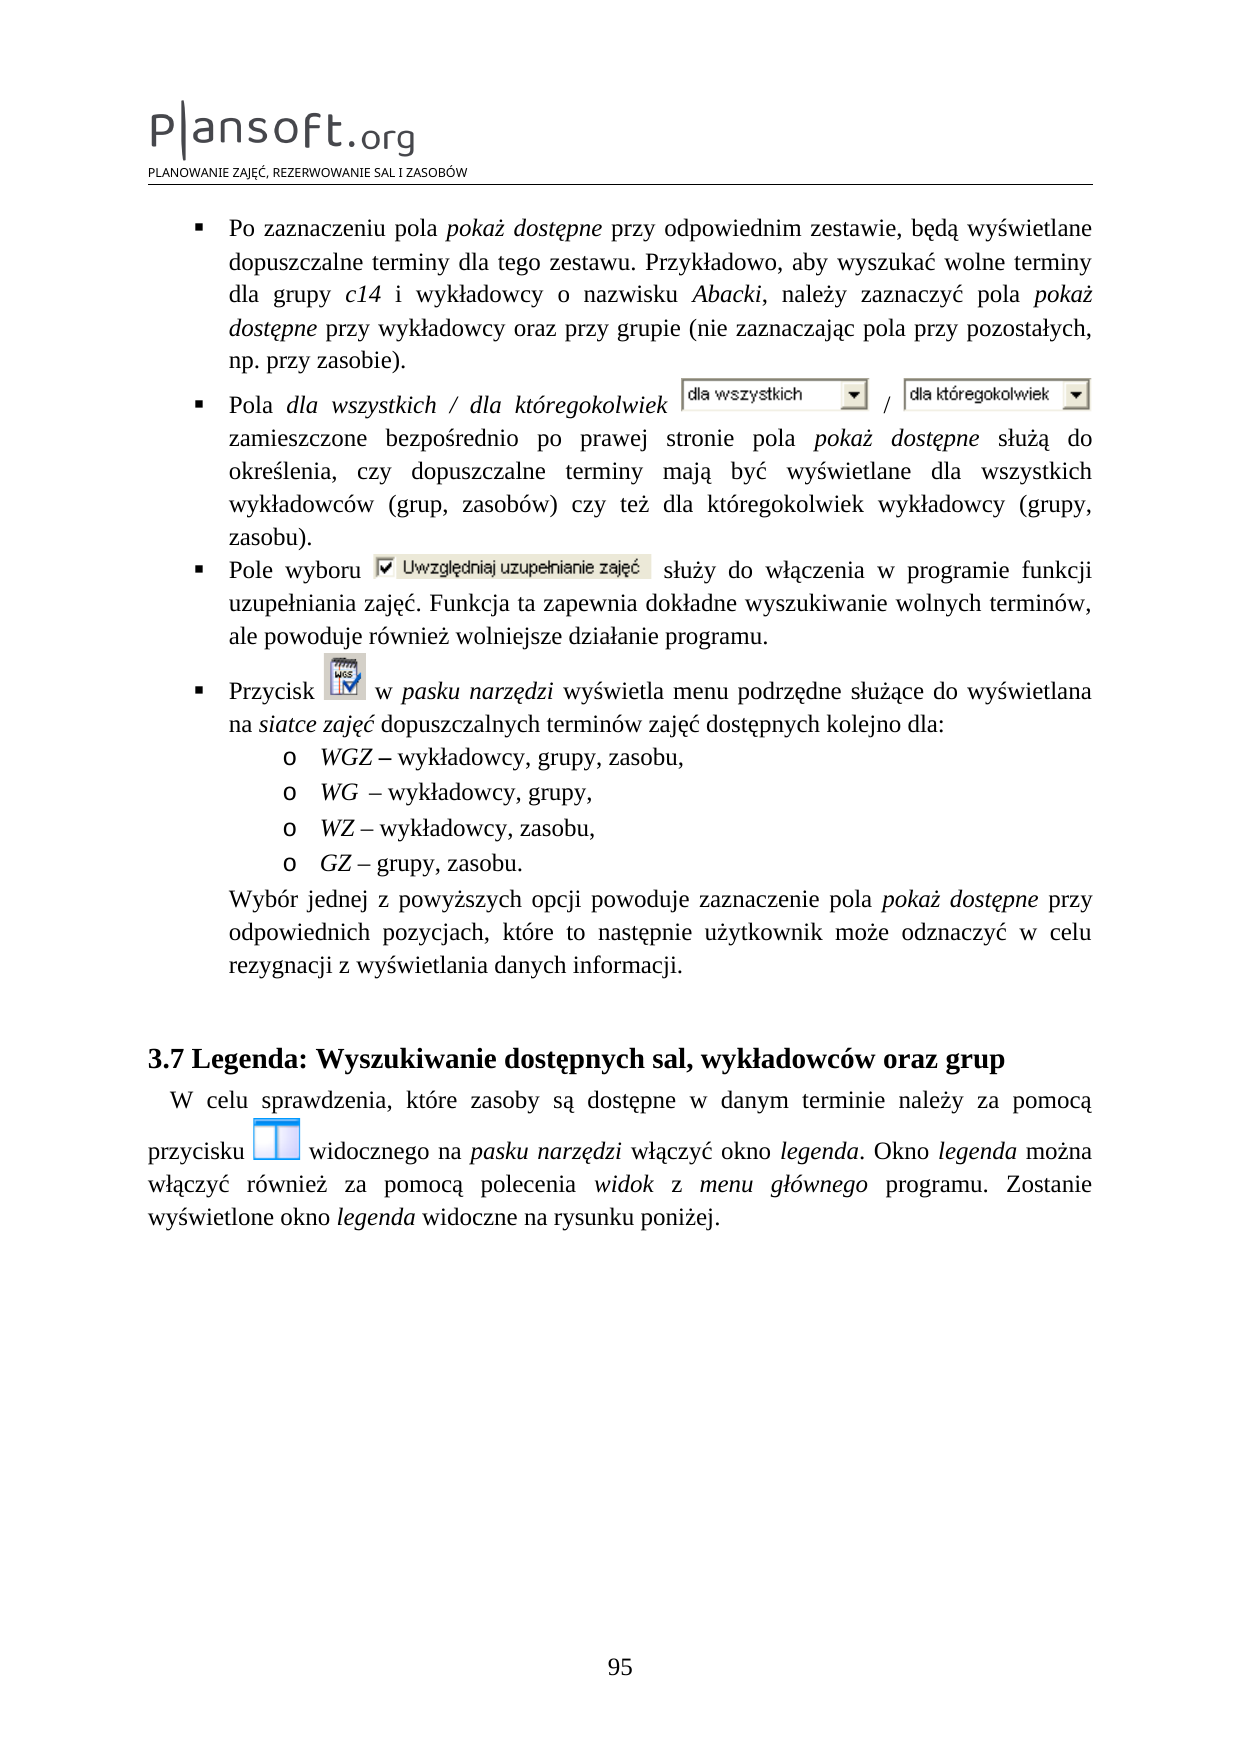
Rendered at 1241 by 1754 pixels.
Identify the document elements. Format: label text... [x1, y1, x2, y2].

text W celu sprawdzenia, które zasoby są dostępne w danym terminie należy za pomocą przycisku widocznego na pasku narzędzi włączyć okno legenda. Okno legenda można włączyć również za pomocą polecenia widok z menu głównego programu. Zostanie wyświetlone okno legenda widoczne na rysunku poniżej. [148, 1086, 1093, 1231]
picture [373, 554, 652, 579]
list WGZ – wykładowcy, grupy, zasobu, [282, 742, 1093, 773]
picture [147, 73, 418, 165]
subtitle Legenda: Wyszukiwanie dostępnych sal, wykładowców oraz grup [148, 1041, 1093, 1074]
text Wybór jednej z powyższych opcji powoduje zaznaczenie pola pokaż dostępne przy odpowiednich pozycjach, które to następnie użytkownik może odznaczyć w celu rezygnacji z wyświetlania danych informacji. [228, 884, 1093, 978]
picture [681, 378, 870, 413]
list WG – wykładowcy, grupy, [282, 777, 1093, 808]
picture [903, 378, 1093, 413]
picture [253, 1118, 301, 1160]
list Pole wyboru służy do włączenia w programie funkcji uzupełniania zajęć. Funkcja ta zapewnia dokładne wyszukiwanie wolnych terminów, ale powoduje również wolniejsze działanie programu. [193, 555, 1093, 650]
list Przycisk w pasku narzędzi wyświetla menu podrzędne służące do wyświetlana na siatce zajęć dopuszczalnych terminów zajęć dostępnych kolejno dla: [193, 654, 1093, 738]
list Po zaznaczeniu pola pokaż dostępne przy odpowiednim zestawie, będą wyświetlane dopuszczalne terminy dla tego zestawu. Przykładowo, aby wyszukać wolne terminy dla grupy c14 i wykładowcy o nazwisku Abacki, należy zaznaczyć pola pokaż dostępne przy wykładowcy oraz przy grupie (nie zaznaczając pola przy pozostałych, np. przy zasobie). [193, 213, 1093, 374]
list WZ – wykładowcy, zasobu, [282, 813, 1093, 844]
picture [323, 653, 366, 700]
list GZ – grupy, zasobu. [282, 848, 1093, 879]
list Pola dla wszystkich / dla któregokolwiek / zamieszczone bezpośrednio po prawej stronie pola pokaż dostępne służą do określenia, czy dopuszczalne terminy mają być wyświetlane dla wszystkich wykładowców (grup, zasobów) czy też dla któregokolwiek wykładowcy (grupy, zasobu). [193, 379, 1093, 551]
